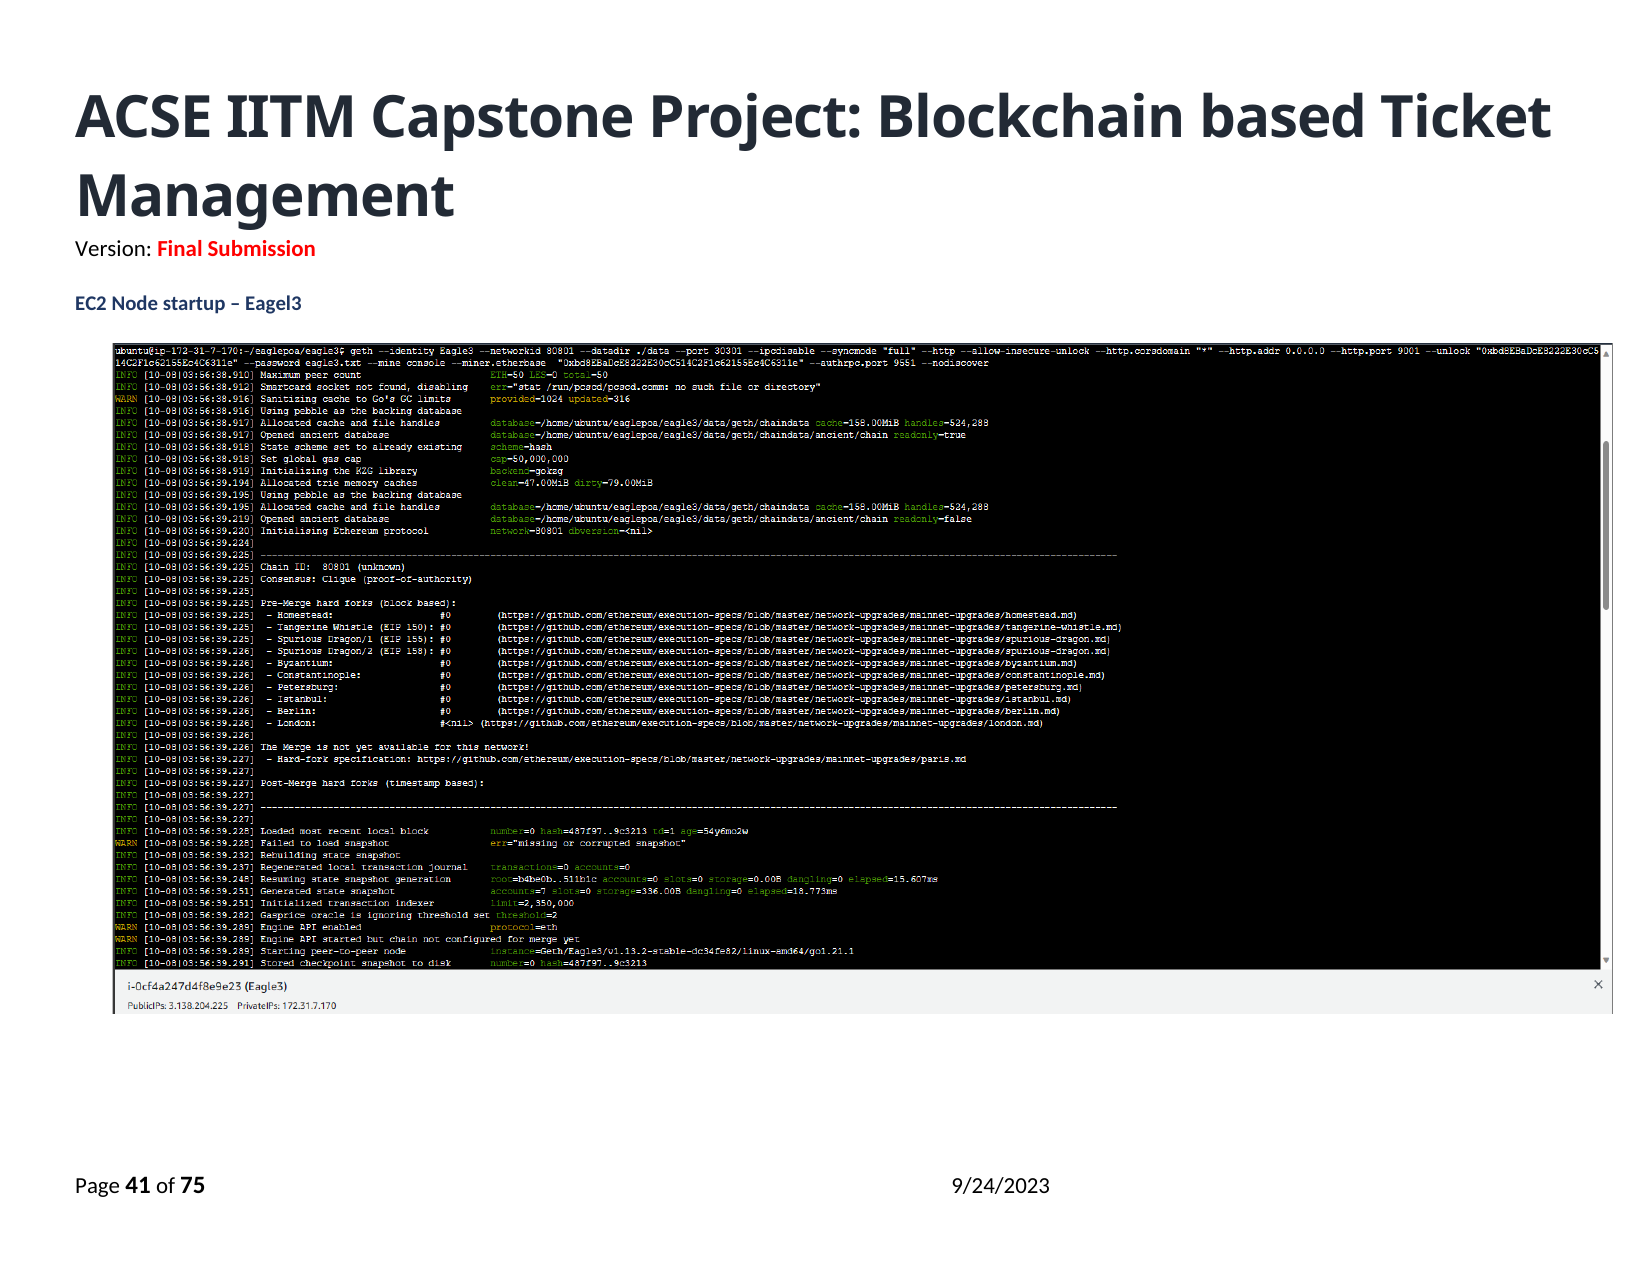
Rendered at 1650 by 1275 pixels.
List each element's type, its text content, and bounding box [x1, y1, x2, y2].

picture [112, 343, 1613, 1014]
subtitle EC2 Node startup – Eagel3 [75, 290, 1575, 315]
